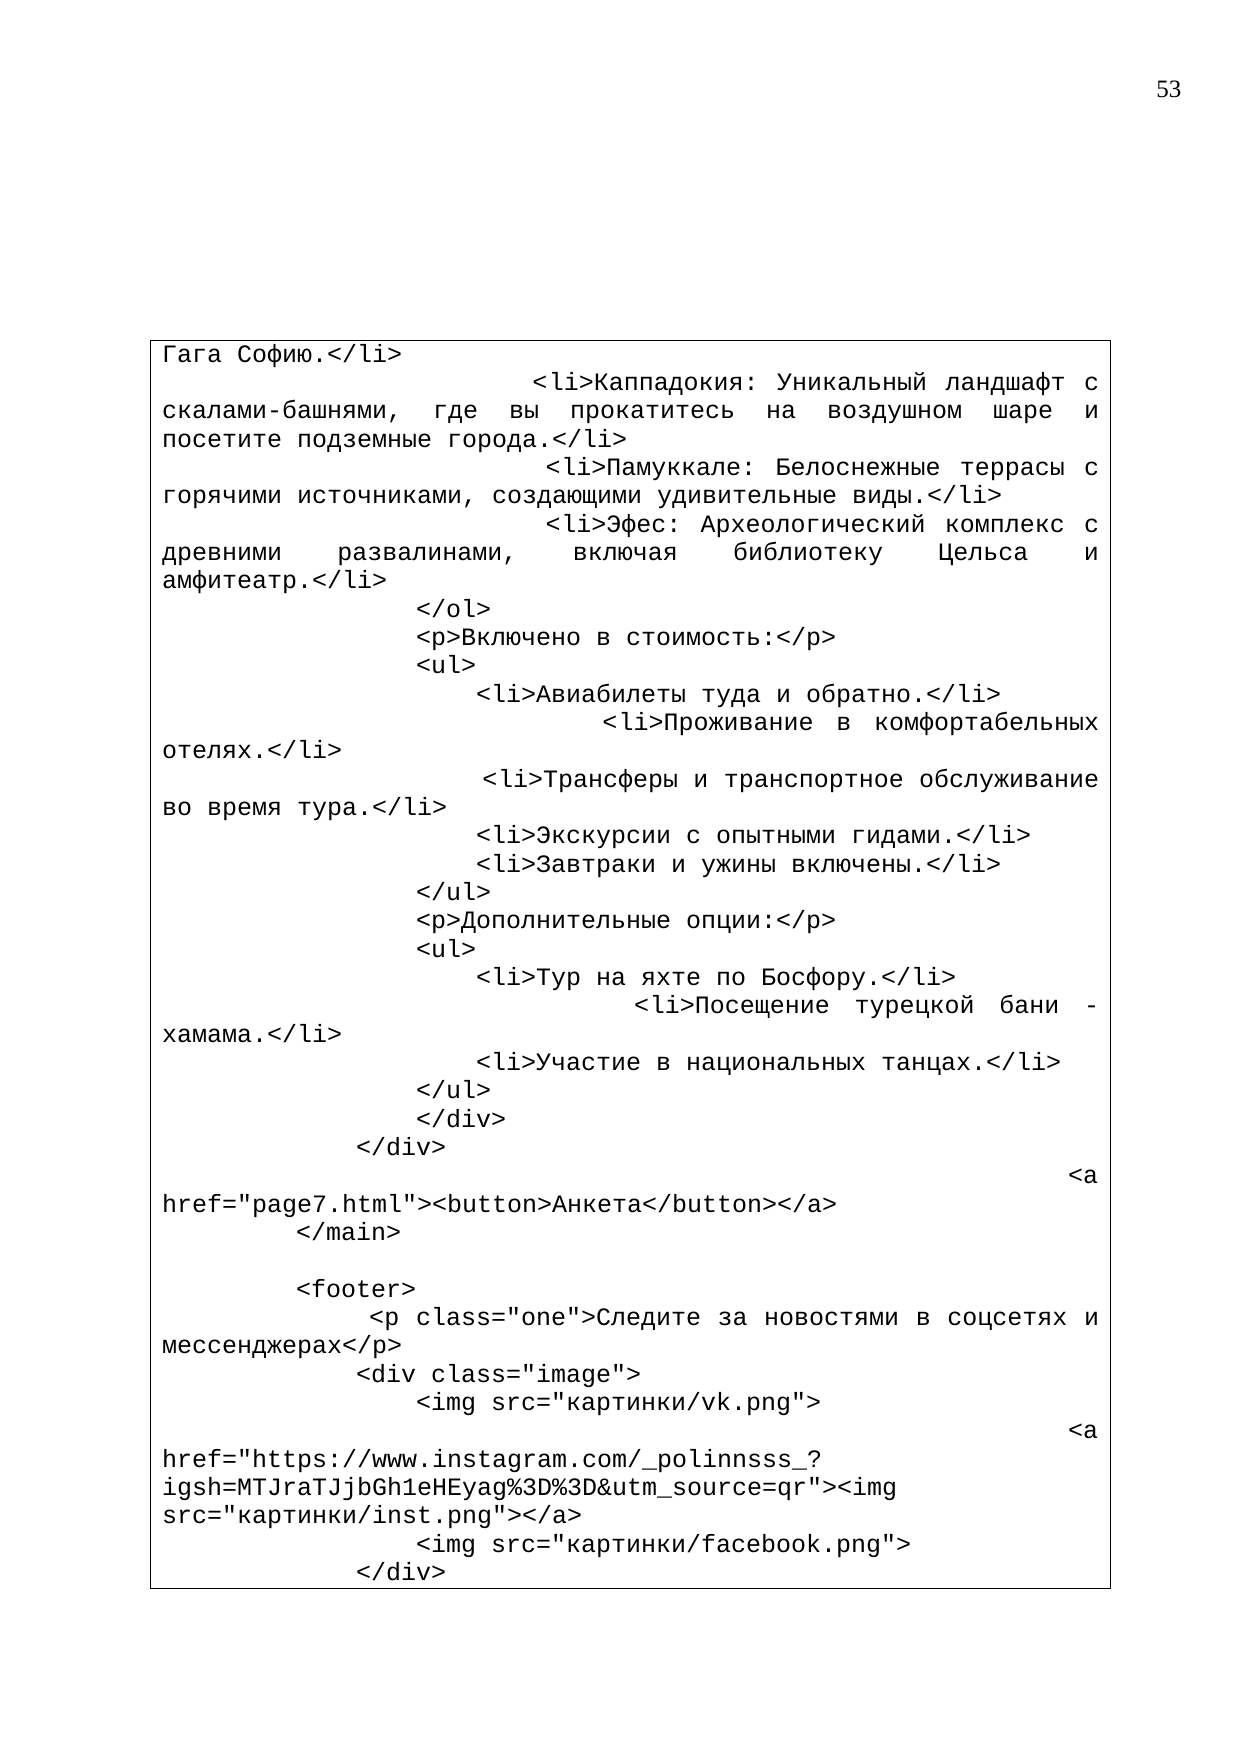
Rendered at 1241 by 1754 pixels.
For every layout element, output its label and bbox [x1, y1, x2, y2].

table_header [151, 341, 1110, 1588]
